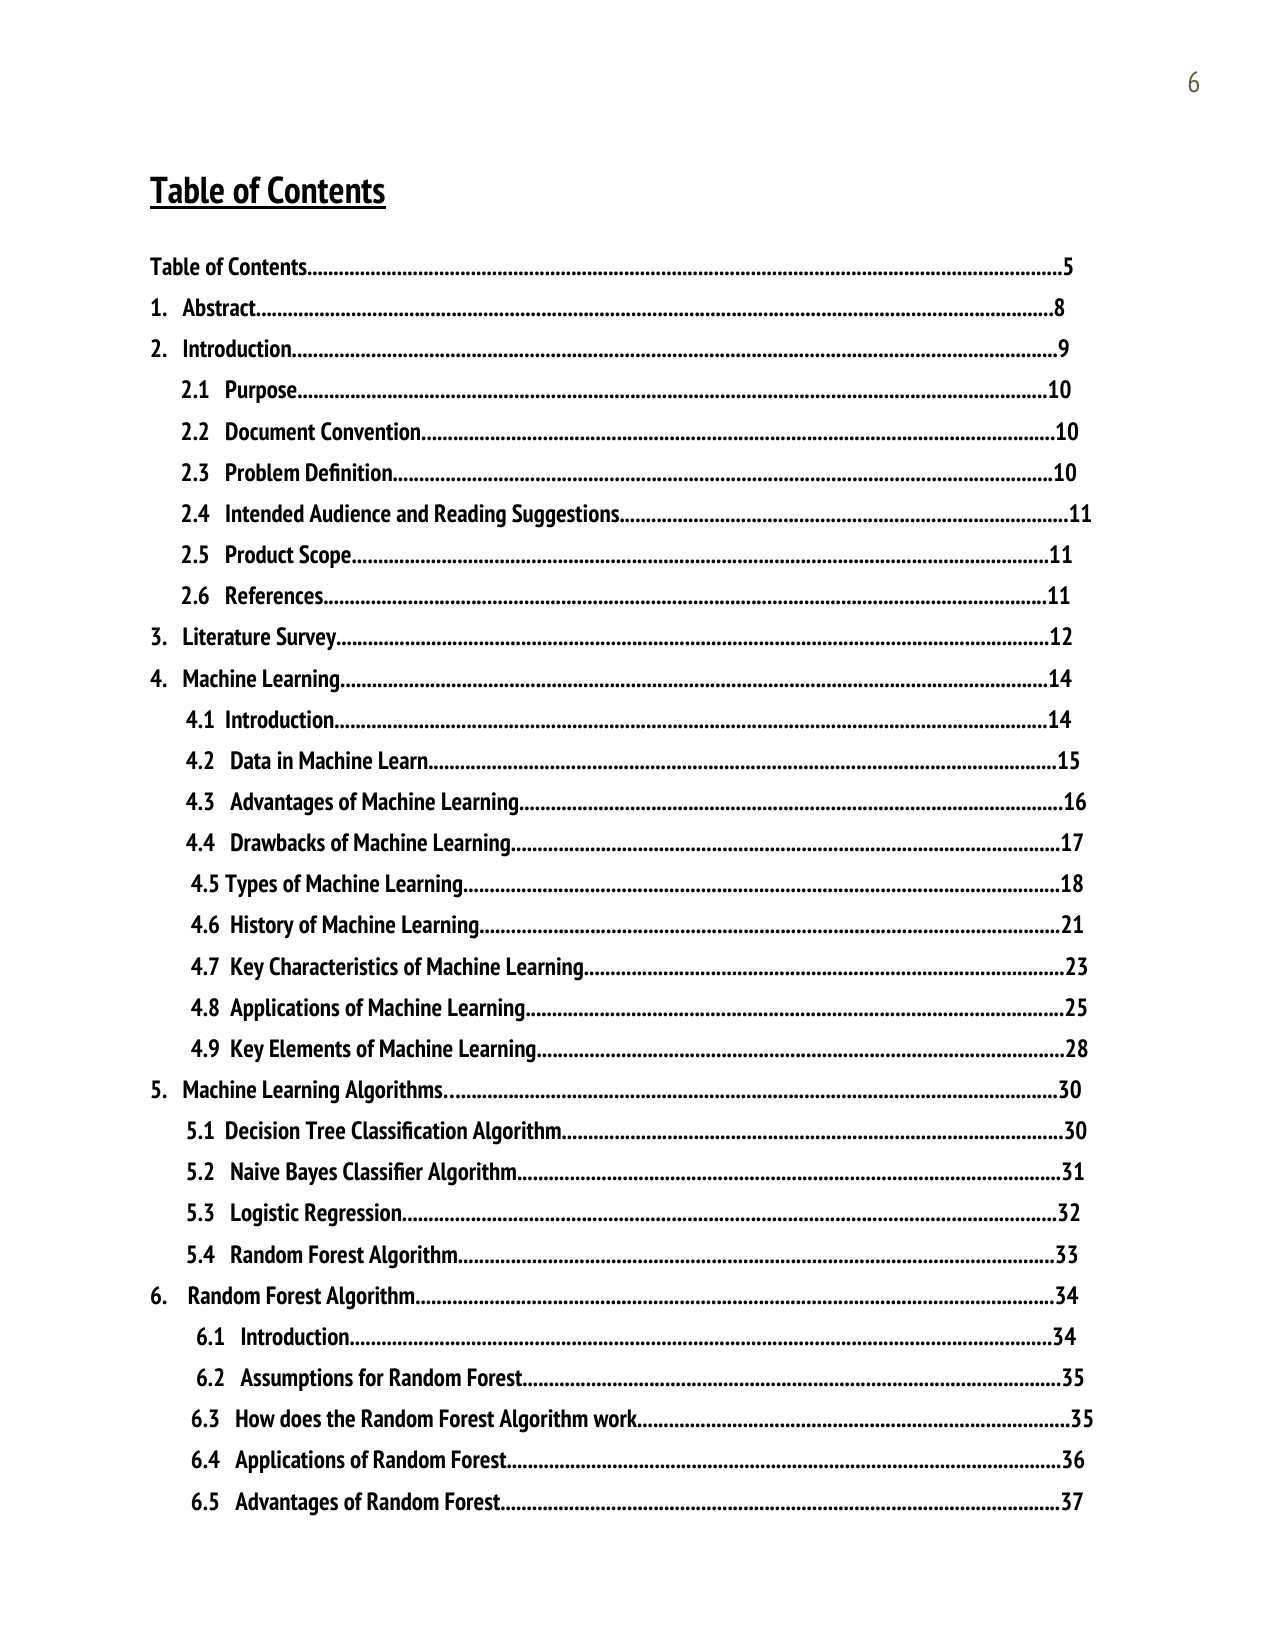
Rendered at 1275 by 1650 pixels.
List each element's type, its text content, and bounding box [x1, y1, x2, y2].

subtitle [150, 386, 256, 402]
subtitle 4.9 Key Elements of Machine Learning....................................................................................................28 [534, 1044, 1125, 1061]
subtitle Table of Contents...............................................................................................................................................5 [150, 263, 1125, 279]
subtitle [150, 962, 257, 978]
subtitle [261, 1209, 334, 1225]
subtitle 3. Literature Survey.......................................................................................................................................12 [331, 633, 1125, 649]
subtitle 2. Introduction.................................................................................................................................................9 [150, 345, 1125, 361]
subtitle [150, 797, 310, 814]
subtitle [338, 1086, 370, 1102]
subtitle 5.4 Random Forest Algorithm.................................................................................................................33 [396, 1250, 1125, 1266]
subtitle 2.3 Problem Definition.............................................................................................................................10 [150, 468, 1125, 484]
subtitle 2.6 References.........................................................................................................................................11 [150, 592, 1125, 608]
subtitle 2.2 Document Convention........................................................................................................................10 [150, 427, 1125, 443]
subtitle 4.5 Types of Machine Learning.................................................................................................................18 [461, 880, 1125, 896]
subtitle 2.4 Intended Audience and Reading Suggestions.....................................................................................11 [554, 509, 1125, 526]
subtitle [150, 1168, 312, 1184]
subtitle 6.4 Applications of Random Forest.........................................................................................................36 [263, 1456, 1125, 1472]
subtitle 4.4 Drawbacks of Machine Learning........................................................................................................17 [508, 839, 1125, 855]
subtitle Table of Contents [150, 165, 1125, 213]
subtitle 6. Random Forest Algorithm.........................................................................................................................34 [354, 1291, 1125, 1307]
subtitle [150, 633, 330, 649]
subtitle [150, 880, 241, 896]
subtitle 4.3 Advantages of Machine Learning.......................................................................................................16 [517, 797, 1125, 814]
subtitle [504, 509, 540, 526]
subtitle 4. Machine Learning......................................................................................................................................14 [338, 674, 1125, 690]
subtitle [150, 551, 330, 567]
subtitle 5.2 Naive Bayes Classifier Algorithm.......................................................................................................31 [455, 1168, 1125, 1184]
subtitle 6.1 Introduction.....................................................................................................................................34 [150, 1332, 1125, 1348]
subtitle 2.1 Purpose..............................................................................................................................................10 [259, 386, 1125, 402]
subtitle 6.5 Advantages of Random Forest..........................................................................................................37 [317, 1497, 1125, 1513]
subtitle 5. Machine Learning Algorithms….................................................................................................................30 [372, 1086, 1125, 1102]
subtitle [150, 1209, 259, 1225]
subtitle 4.7 Key Characteristics of Machine Learning...........................................................................................23 [581, 962, 1125, 978]
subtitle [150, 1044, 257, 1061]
subtitle 4.8 Applications of Machine Learning......................................................................................................25 [523, 1003, 1125, 1019]
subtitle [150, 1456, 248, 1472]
subtitle 6.2 Assumptions for Random Forest......................................................................................................35 [302, 1373, 1125, 1390]
subtitle 5.3 Logistic Regression............................................................................................................................32 [336, 1209, 1125, 1225]
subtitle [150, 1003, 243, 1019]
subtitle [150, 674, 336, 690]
subtitle 5.1 Decision Tree Classification Algorithm...............................................................................................30 [500, 1127, 1125, 1143]
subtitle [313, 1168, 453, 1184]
subtitle 4.1 Introduction.......................................................................................................................................14 [150, 715, 1125, 731]
subtitle 1. Abstract.......................................................................................................................................................8 [150, 304, 1125, 320]
subtitle 2.5 Product Scope....................................................................................................................................11 [333, 551, 1125, 567]
subtitle 4.2 Data in Machine Learn.......................................................................................................................15 [150, 756, 1125, 772]
subtitle 4.6 History of Machine Learning..............................................................................................................21 [477, 921, 1125, 937]
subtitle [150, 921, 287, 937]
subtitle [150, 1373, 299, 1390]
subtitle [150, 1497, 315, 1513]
subtitle 6.3 How does the Random Forest Algorithm work..................................................................................35 [527, 1415, 1125, 1431]
